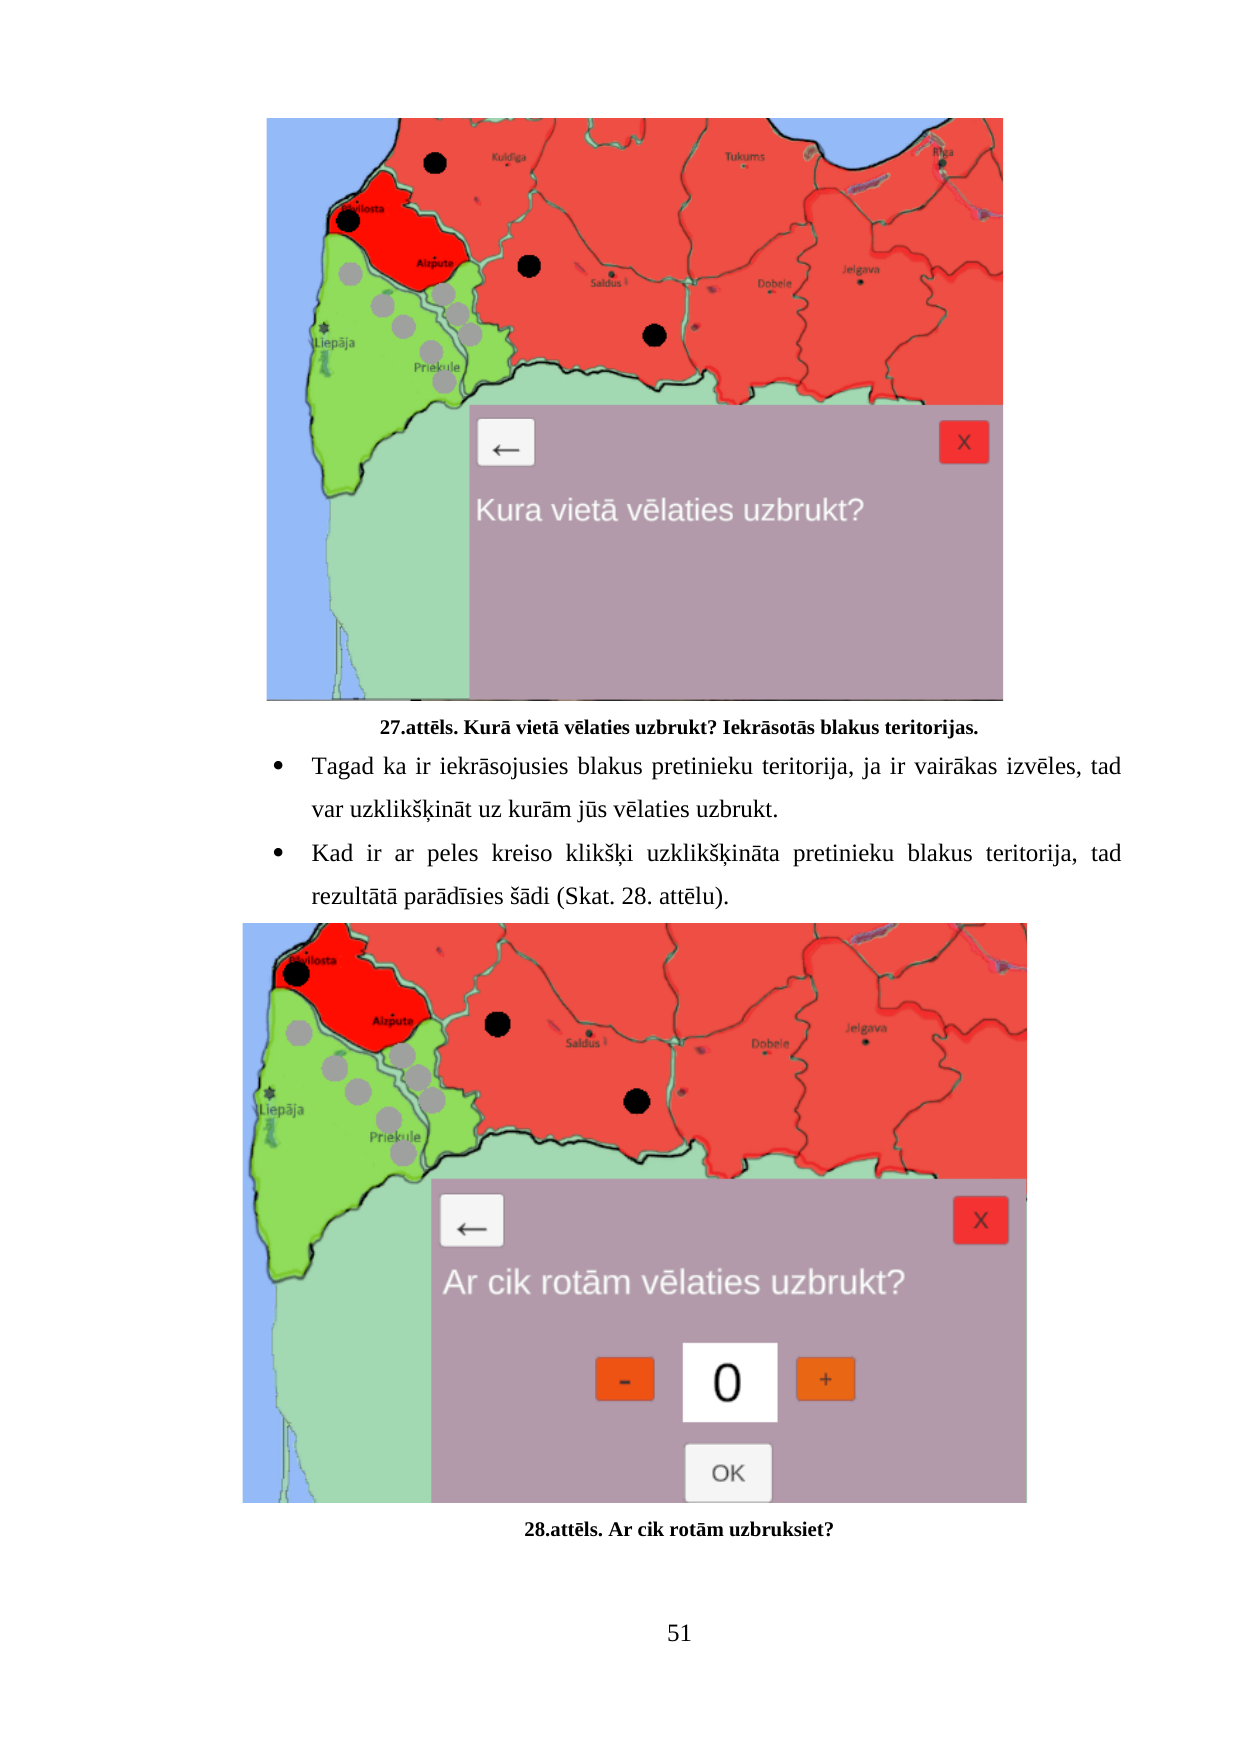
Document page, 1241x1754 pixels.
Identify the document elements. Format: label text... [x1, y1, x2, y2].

picture [266, 118, 1004, 701]
list Tagad ka ir iekrāsojusies blakus pretinieku teritorija, ja ir vairākas izvēles, tad var uzklikšķināt uz kurām jūs vēlaties uzbrukt. [274, 751, 1122, 823]
text 28.attēls. Ar cik rotām uzbruksiet? [148, 1517, 1122, 1541]
picture [242, 923, 1028, 1503]
list Kad ir ar peles kreiso klikšķi uzklikšķināta pretinieku blakus teritorija, tad rezultātā parādīsies šādi (Skat. 28. attēlu). [274, 838, 1122, 909]
text 27.attēls. Kurā vietā vēlaties uzbrukt? Iekrāsotās blakus teritorijas. [148, 715, 1122, 739]
